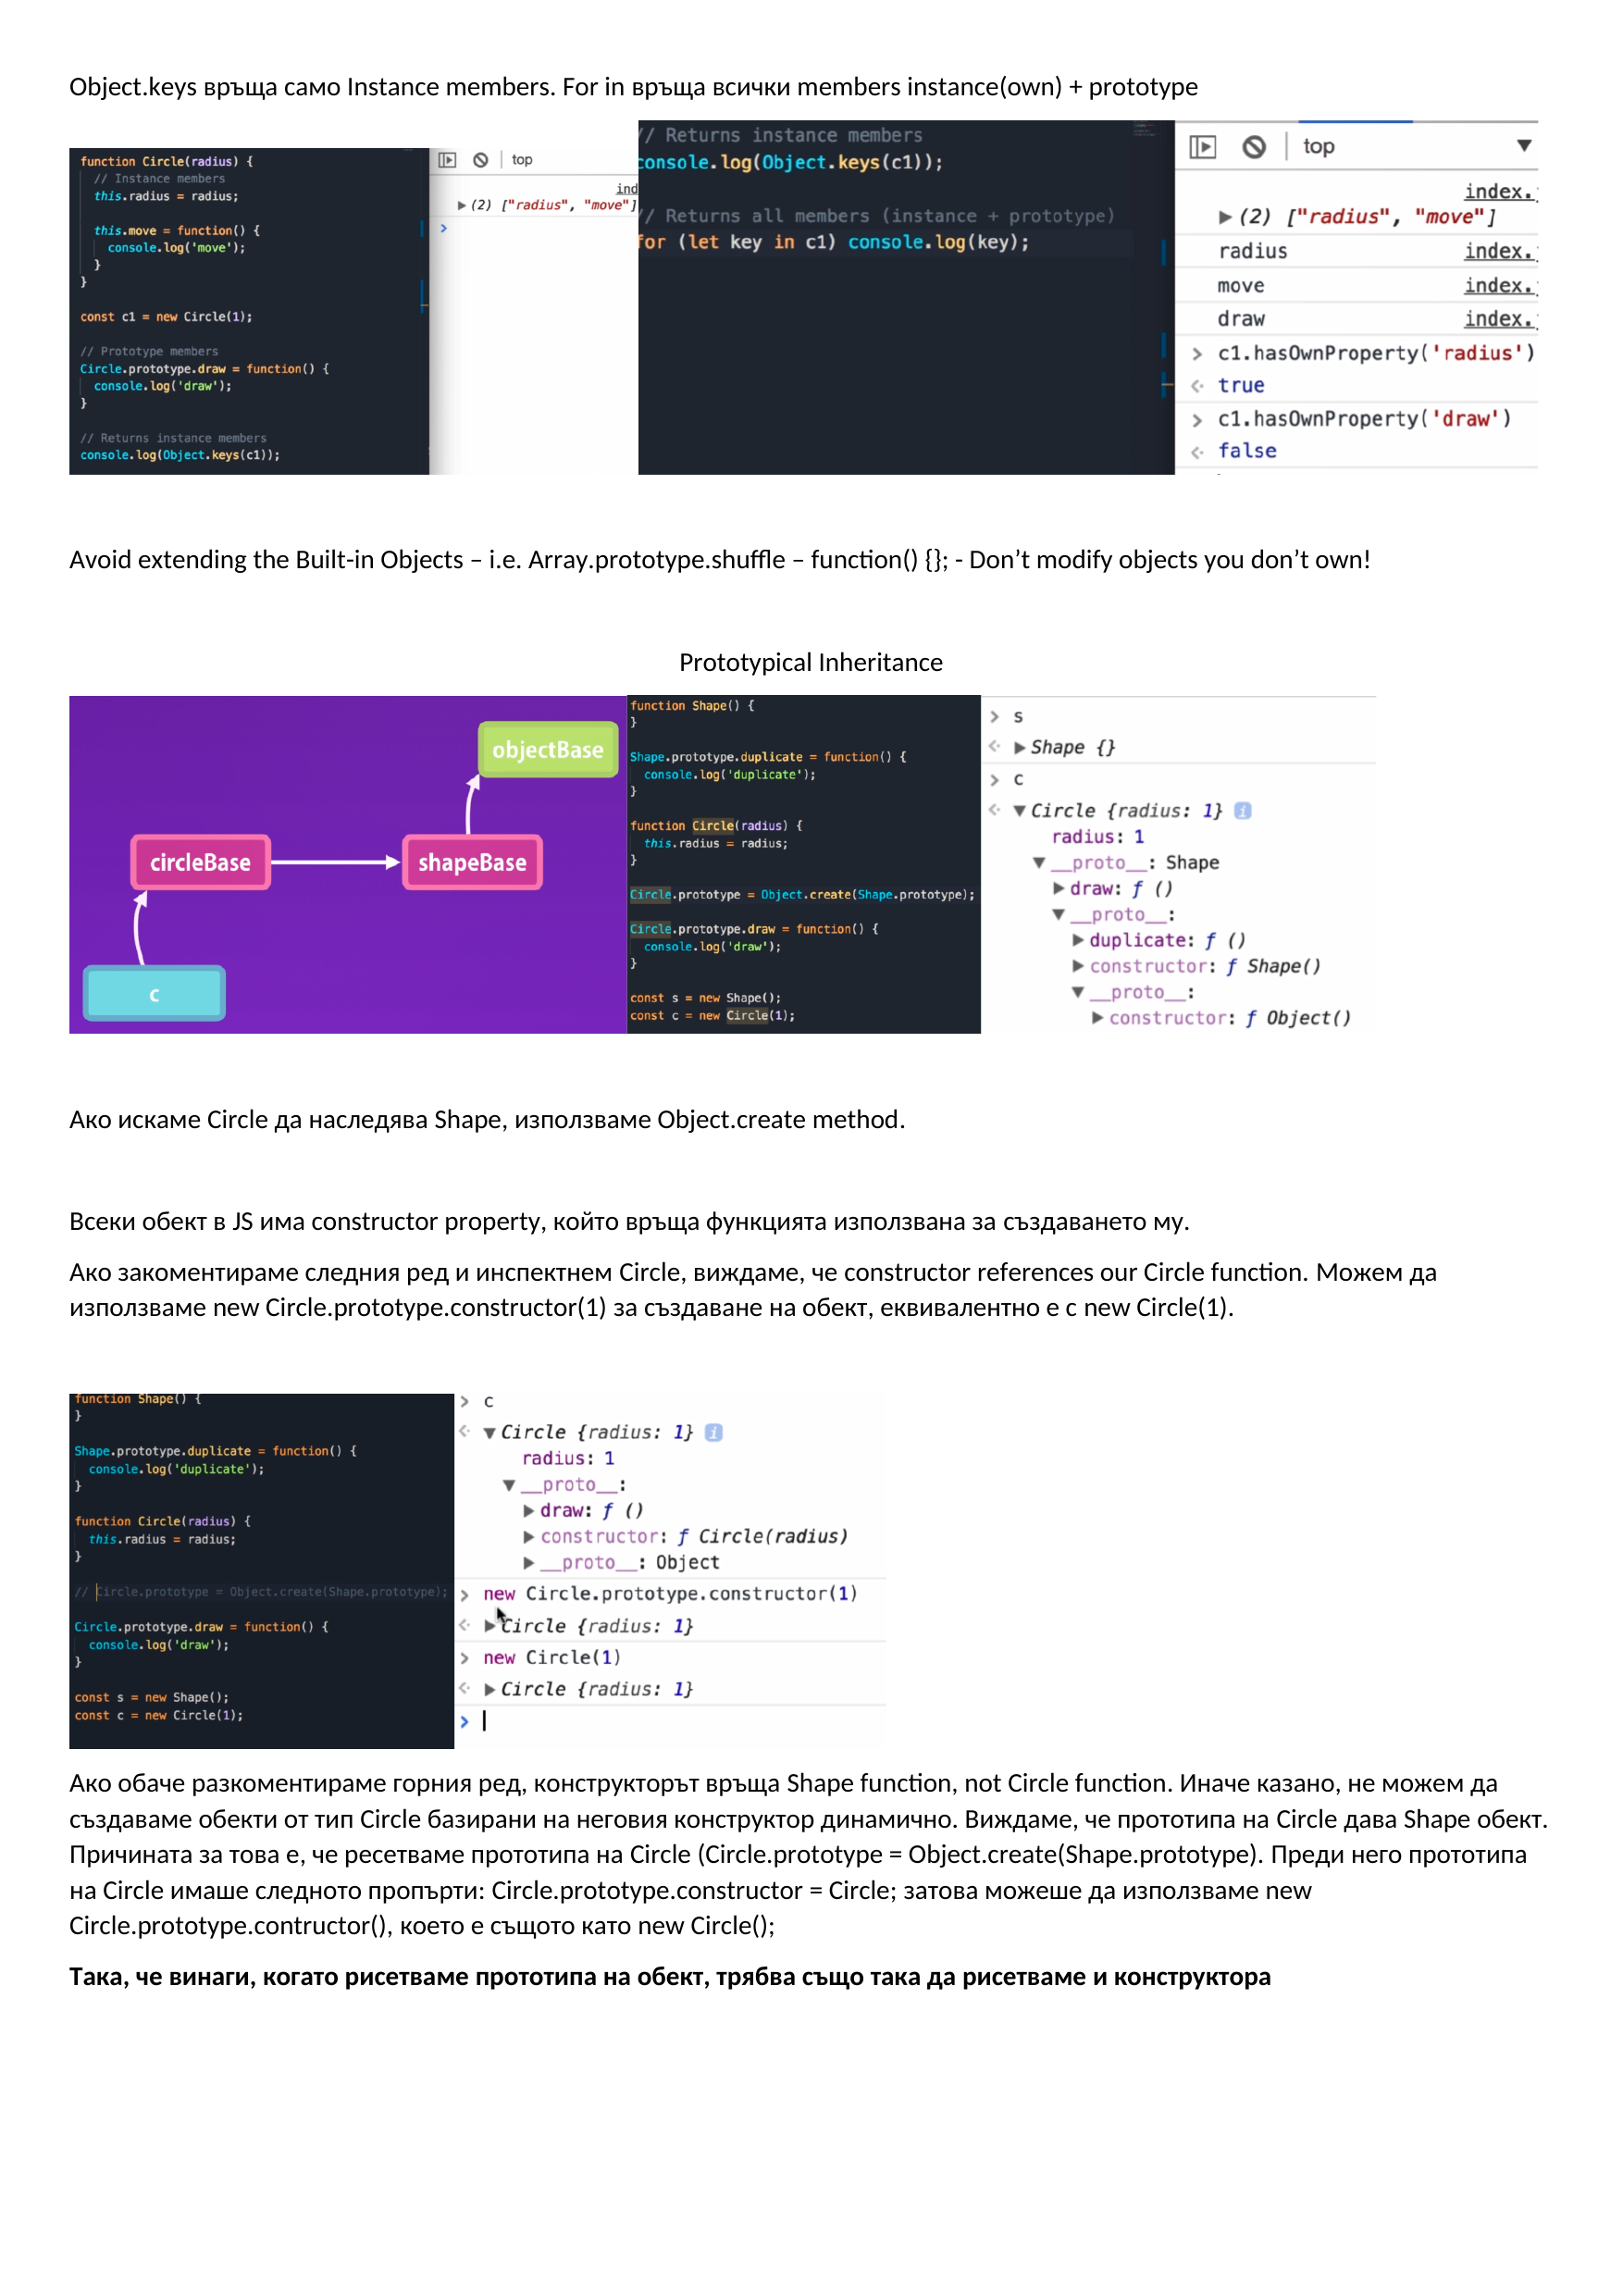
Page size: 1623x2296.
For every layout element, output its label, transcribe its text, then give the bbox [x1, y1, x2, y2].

text Ако искаме Circle да наследява Shape, използваме Object.create method. [69, 1102, 1554, 1135]
text Object.keys връща само Instance members. For in връща всички members instance(own) + prototype [69, 69, 1554, 103]
picture [69, 695, 1377, 1034]
picture [69, 1392, 886, 1749]
text Така, че винаги, когато рисетваме прототипа на обект, трябва също така да рисетваме и конструктора [69, 1959, 1554, 1992]
text Ако закоментираме следния ред и инспектнем Circle, виждаме, че constructor references our Circle function. Можем да използваме new Circle.prototype.constructor(1) за създаване на обект, еквивалентно е с new Circle(1). [69, 1255, 1554, 1323]
text Prototypical Inheritance [69, 645, 1554, 677]
text Avoid extending the Built-in Objects – i.e. Array.prototype.shuffle – function() {}; - Don’t modify objects you don’t own! [69, 542, 1554, 576]
text Всеки обект в JS има constructor property, който връща функцията използвана за създаването му. [69, 1204, 1554, 1237]
text Ако обаче разкоментираме горния ред, конструкторът връща Shape function, not Circle function. Иначе казано, не можем да създаваме обекти от тип Circle базирани на неговия конструктор динамично. Виждаме, че прототипа на Circle дава Shape обект. Причината за това е, че ресетваме прототипа на Circle (Circle.prototype = Object.create(Shape.prototype). Преди него прототипа на Circle имаше следното пропърти: Circle.prototype.constructor = Circle; затова можеше да използваме new Circle.prototype.contructor(), което е същото като new Circle(); [69, 1766, 1554, 1942]
picture [69, 120, 1539, 475]
